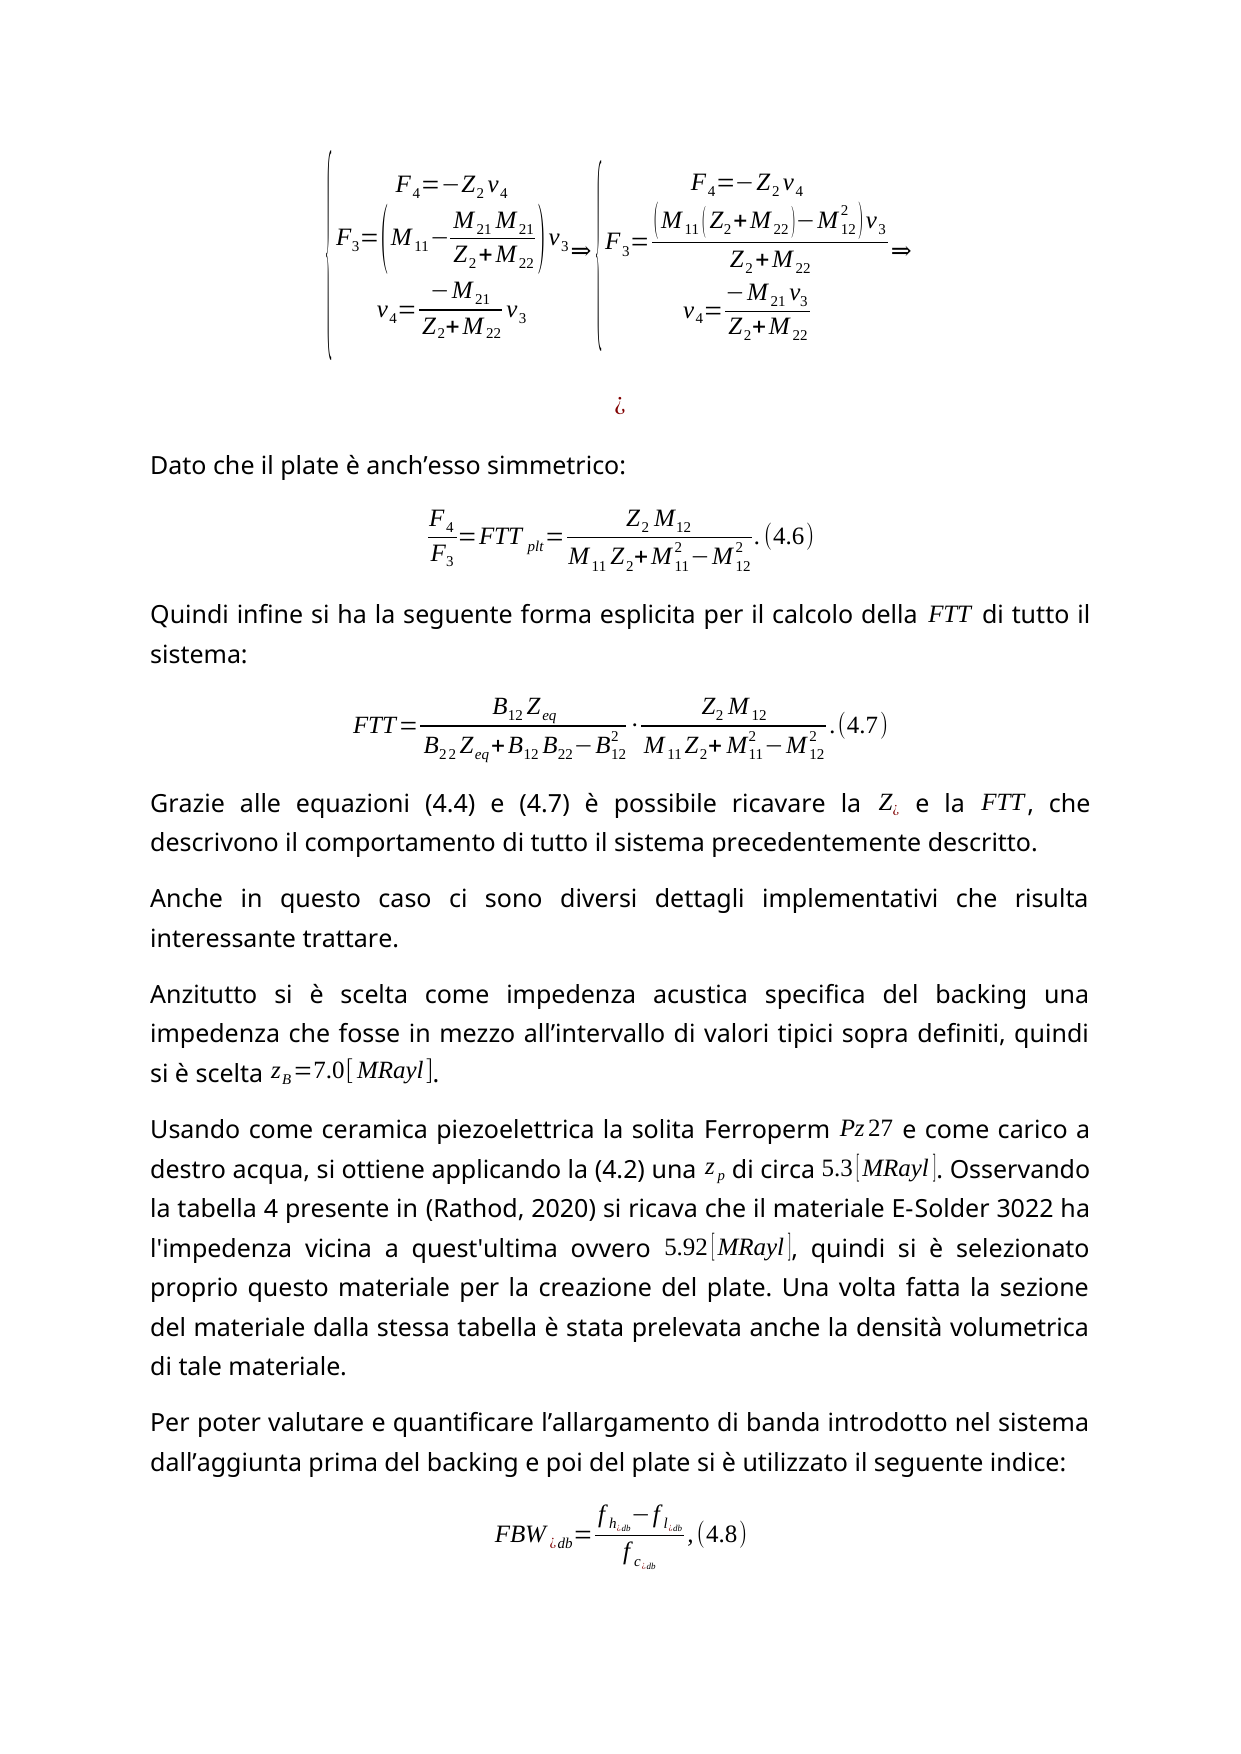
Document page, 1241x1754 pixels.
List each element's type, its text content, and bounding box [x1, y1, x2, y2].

text Usando come ceramica piezoelettrica la solita Ferroperm e come carico a destro acqua, si ottiene applicando la (4.2) una di circa . Osservando la tabella 4 presente in si ricava che il materiale E-Solder 3022 ha l'impedenza vicina a quest'ultima ovvero , quindi si è selezionato proprio questo materiale per la creazione del plate. Una volta fatta la sezione del materiale dalla stessa tabella è stata prelevata anche la densità volumetrica di tale materiale. [150, 1112, 1090, 1383]
text Anzitutto si è scelta come impedenza acustica specifica del backing una impedenza che fosse in mezzo all’intervallo di valori tipici sopra definiti, quindi si è scelta . [150, 977, 1090, 1090]
text Grazie alle equazioni (4.4) e (4.7) è possibile ricavare la e la , che descrivono il comportamento di tutto il sistema precedentemente descritto. [150, 785, 1090, 859]
text Quindi infine si ha la seguente forma esplicita per il calcolo della di tutto il sistema: [150, 597, 1090, 671]
text Per poter valutare e quantificare l’allargamento di banda introdotto nel sistema dall’aggiunta prima del backing e poi del plate si è utilizzato il seguente indice: [150, 1405, 1090, 1478]
text Anche in questo caso ci sono diversi dettagli implementativi che risulta interessante trattare. [150, 881, 1090, 954]
text Dato che il plate è anch’esso simmetrico: [150, 448, 1090, 482]
